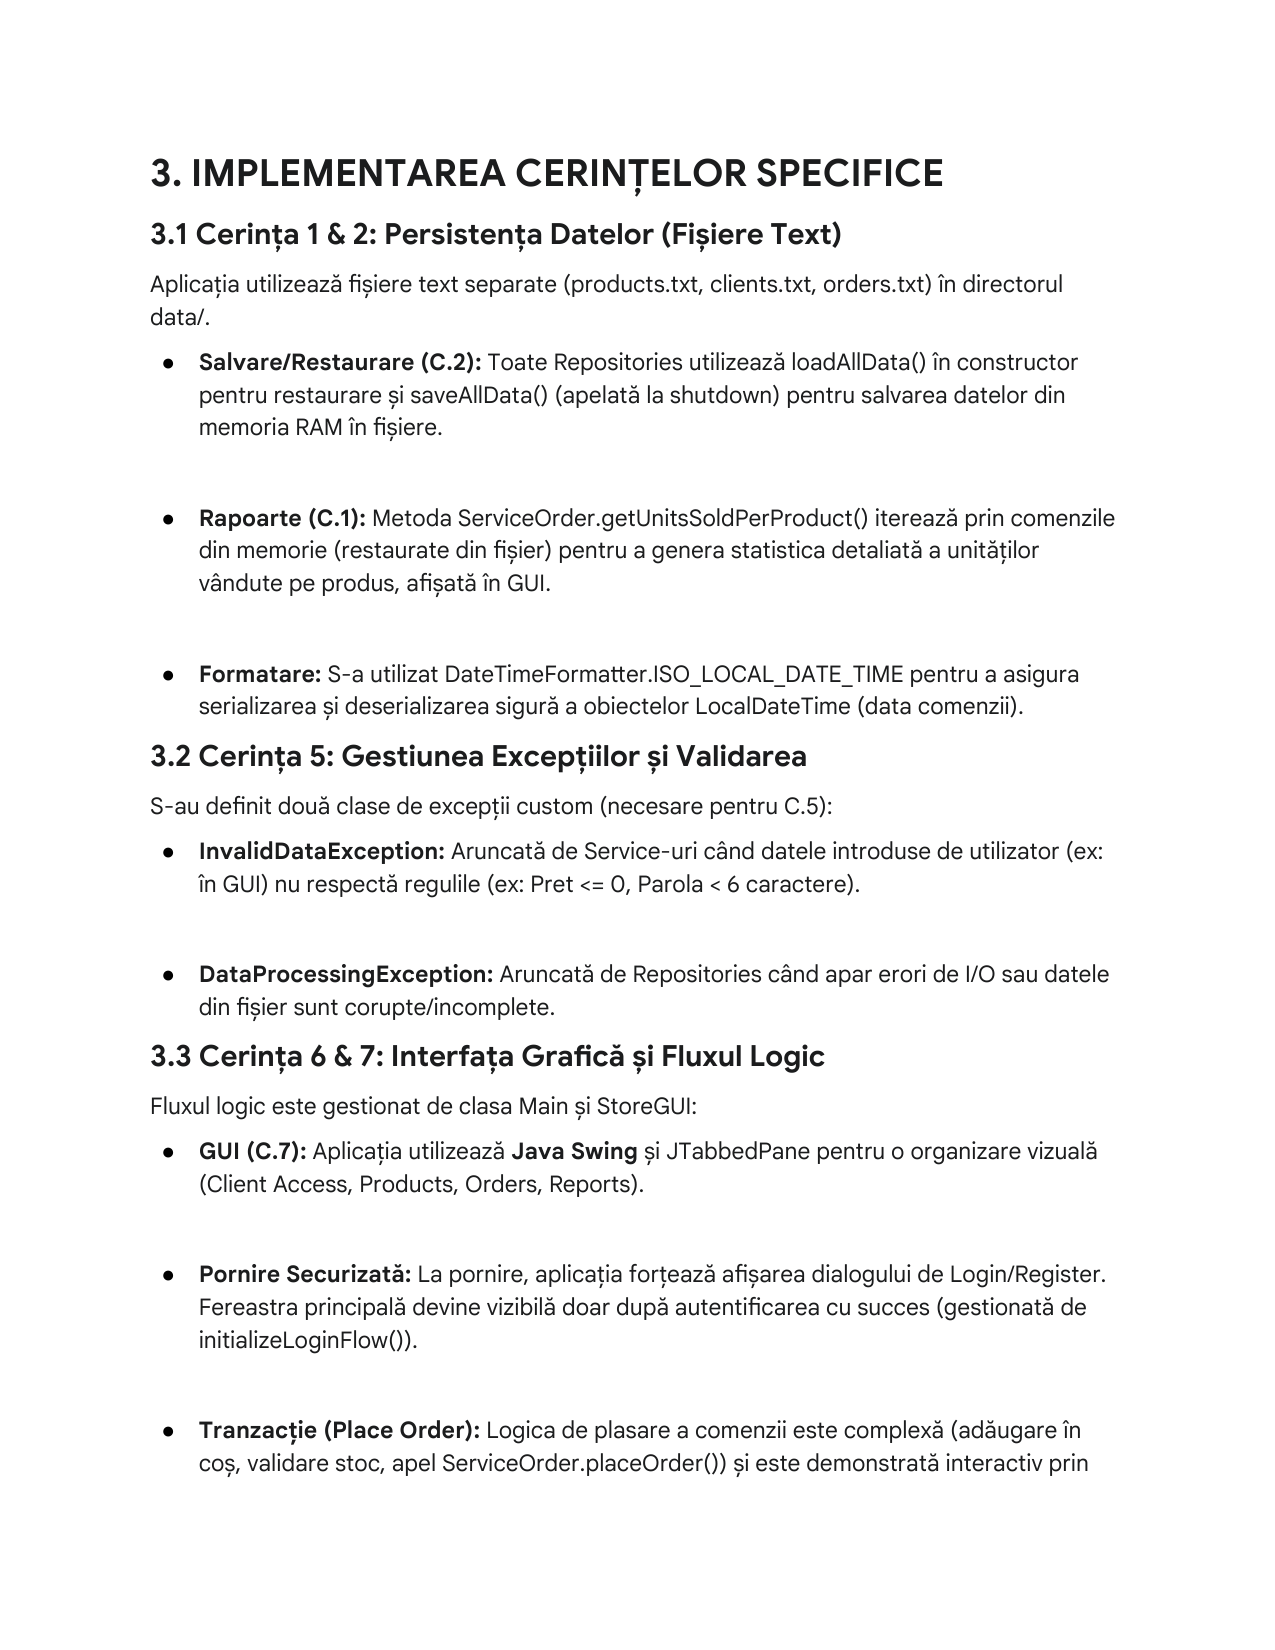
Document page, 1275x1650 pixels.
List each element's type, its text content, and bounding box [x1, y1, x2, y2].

subtitle 3.2 Cerința 5: Gestiunea Excepțiilor și Validarea [150, 738, 1125, 774]
subtitle 3.3 Cerința 6 & 7: Interfața Grafică și Fluxul Logic [150, 1038, 1125, 1075]
text S-au definit două clase de excepții custom (necesare pentru C.5): [150, 792, 1125, 821]
list DataProcessingException: Aruncată de Repositories când apar erori de I/O sau datele din fișier sunt corupte/incomplete. [161, 960, 1125, 1022]
list Salvare/Restaurare (C.2): Toate Repositories utilizează loadAllData() în constructor pentru restaurare și saveAllData() (apelată la shutdown) pentru salvarea datelor din memoria RAM în fișiere. [161, 348, 1125, 442]
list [161, 1416, 1125, 1478]
text Fluxul logic este gestionat de clasa Main și StoreGUI: [150, 1092, 1125, 1121]
subtitle 3.1 Cerința 1 & 2: Persistența Datelor (Fișiere Text) [150, 216, 1125, 253]
list GUI (C.7): Aplicația utilizează Java Swing și JTabbedPane pentru o organizare vizuală (Client Access, Products, Orders, Reports). [161, 1137, 1125, 1199]
text Aplicația utilizează fișiere text separate (products.txt, clients.txt, orders.txt) în directorul data/. [150, 270, 1125, 332]
subtitle 3. IMPLEMENTAREA CERINȚELOR SPECIFICE [150, 150, 1125, 197]
list Formatare: S-a utilizat DateTimeFormatter.ISO_LOCAL_DATE_TIME pentru a asigura serializarea și deserializarea sigură a obiectelor LocalDateTime (data comenzii). [161, 660, 1125, 721]
list InvalidDataException: Aruncată de Service-uri când datele introduse de utilizator (ex: în GUI) nu respectă regulile (ex: Pret <= 0, Parola < 6 caractere). [161, 837, 1125, 898]
list Rapoarte (C.1): Metoda ServiceOrder.getUnitsSoldPerProduct() iterează prin comenzile din memorie (restaurate din fișier) pentru a genera statistica detaliată a unităților vândute pe produs, afișată în GUI. [161, 504, 1125, 598]
list Pornire Securizată: La pornire, aplicația forțează afișarea dialogului de Login/Register. Fereastra principală devine vizibilă doar după autentificarea cu succes (gestionată de initializeLoginFlow()). [161, 1261, 1125, 1355]
